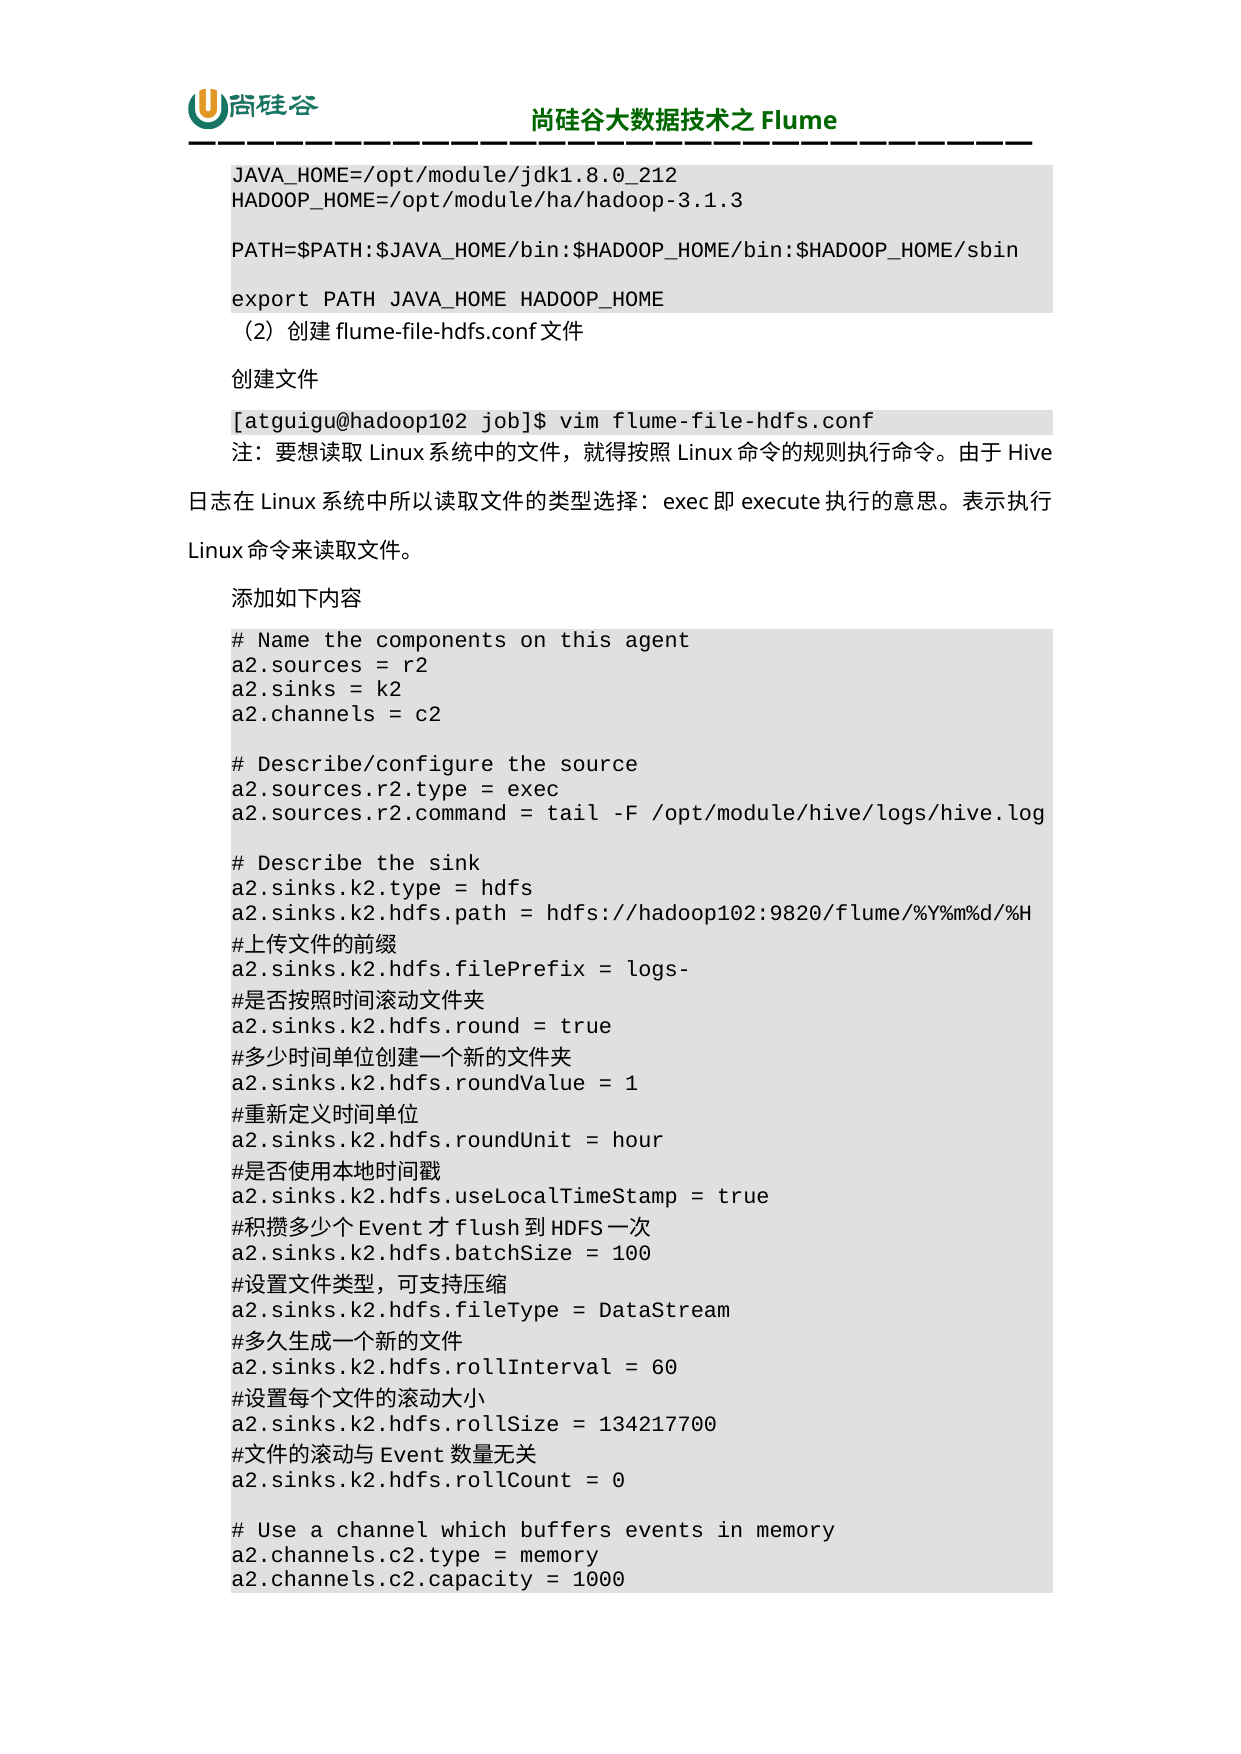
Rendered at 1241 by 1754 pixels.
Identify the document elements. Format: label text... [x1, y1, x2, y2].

text a2.channels.c2.capacity = 1000 [231, 1569, 1053, 1593]
text #上传文件的前缀 [231, 927, 1053, 958]
text #重新定义时间单位 [231, 1097, 1053, 1129]
text a2.sinks.k2.hdfs.path = hdfs://hadoop102:9820/flume/%Y%m%d/%H [231, 902, 1053, 927]
text # Name the components on this agent [231, 629, 1053, 654]
text （2）创建flume-file-hdfs.conf文件 [187, 313, 1053, 346]
text #文件的滚动与Event数量无关 [231, 1437, 1053, 1469]
text JAVA_HOME=/opt/module/jdk1.8.0_212 [231, 165, 1053, 189]
text a2.sinks.k2.hdfs.rollSize = 134217700 [231, 1413, 1053, 1437]
text a2.sinks.k2.hdfs.batchSize = 100 [231, 1242, 1053, 1267]
text # Use a channel which buffers events in memory [231, 1519, 1053, 1544]
text [atguigu@hadoop102 job]$ vim flume-file-hdfs.conf [231, 410, 1053, 435]
text HADOOP_HOME=/opt/module/ha/hadoop-3.1.3 [231, 189, 1053, 214]
text a2.sinks.k2.hdfs.round = true [231, 1015, 1053, 1040]
text a2.sinks.k2.hdfs.filePrefix = logs- [231, 958, 1053, 983]
text a2.sinks.k2.hdfs.rollInterval = 60 [231, 1356, 1053, 1381]
text a2.sinks.k2.hdfs.roundUnit = hour [231, 1129, 1053, 1154]
text a2.sinks.k2.type = hdfs [231, 877, 1053, 902]
text a2.sources = r2 [231, 654, 1053, 679]
text 添加如下内容 [187, 581, 1053, 613]
text #积攒多少个Event才flush到HDFS一次 [231, 1210, 1053, 1242]
text export PATH JAVA_HOME HADOOP_HOME [231, 289, 1053, 313]
text a2.sinks.k2.hdfs.rollCount = 0 [231, 1469, 1053, 1494]
text a2.sinks.k2.hdfs.fileType = DataStream [231, 1299, 1053, 1324]
text a2.channels.c2.type = memory [231, 1544, 1053, 1569]
text #是否按照时间滚动文件夹 [231, 983, 1053, 1015]
text 注：要想读取Linux系统中的文件，就得按照Linux命令的规则执行命令。由于Hive日志在Linux系统中所以读取文件的类型选择：exec即execute执行的意思。表示执行Linux命令来读取文件。 [187, 435, 1053, 565]
text #是否使用本地时间戳 [231, 1154, 1053, 1186]
text a2.sinks = k2 [231, 679, 1053, 703]
text a2.channels = c2 [231, 703, 1053, 728]
text PATH=$PATH:$JAVA_HOME/bin:$HADOOP_HOME/bin:$HADOOP_HOME/sbin [231, 239, 1053, 264]
text a2.sinks.k2.hdfs.roundValue = 1 [231, 1072, 1053, 1097]
text #多少时间单位创建一个新的文件夹 [231, 1040, 1053, 1072]
text # Describe/configure the source [231, 753, 1053, 778]
text #设置每个文件的滚动大小 [231, 1381, 1053, 1413]
text a2.sinks.k2.hdfs.useLocalTimeStamp = true [231, 1186, 1053, 1210]
text a2.sources.r2.command = tail -F /opt/module/hive/logs/hive.log [231, 803, 1053, 827]
text # Describe the sink [231, 852, 1053, 877]
text #多久生成一个新的文件 [231, 1324, 1053, 1356]
text 创建文件 [187, 362, 1053, 394]
text #设置文件类型，可支持压缩 [231, 1267, 1053, 1299]
text a2.sources.r2.type = exec [231, 778, 1053, 803]
